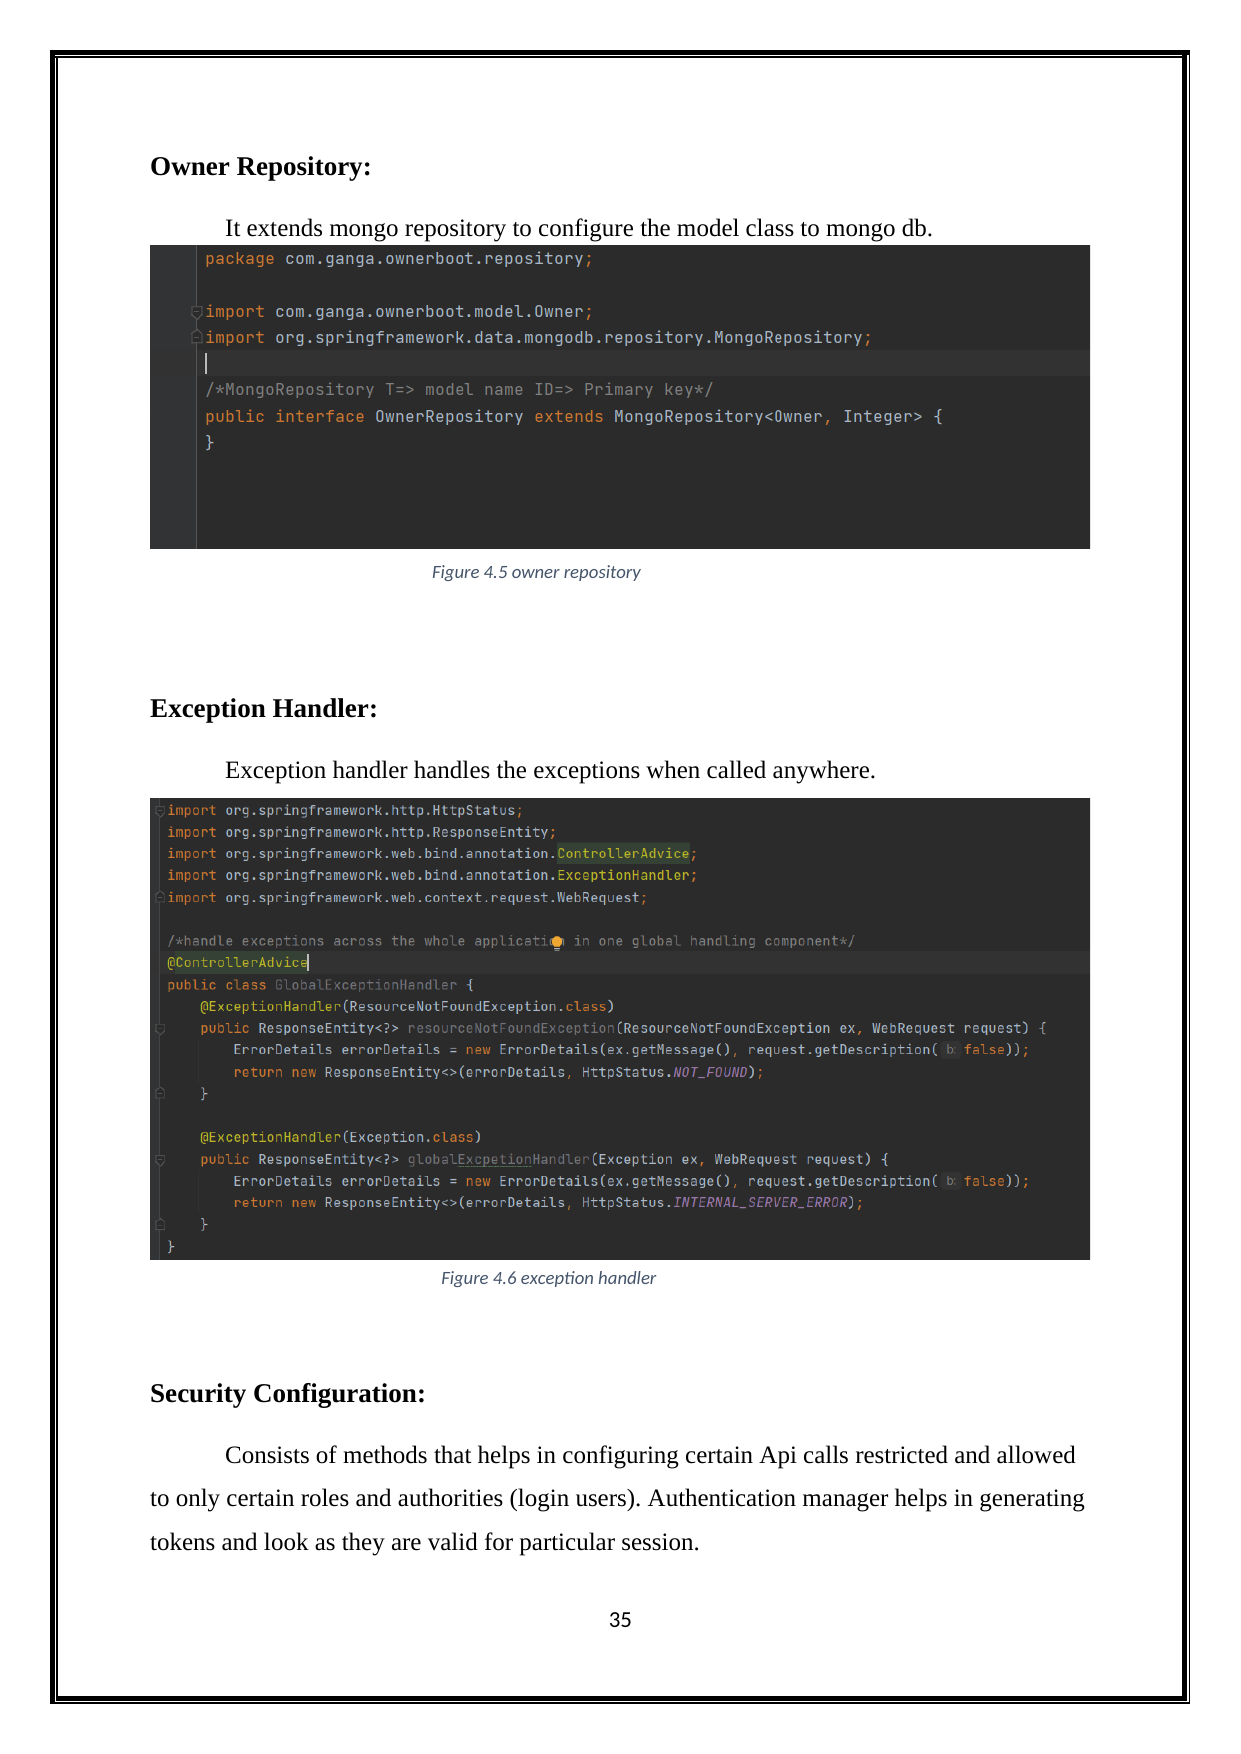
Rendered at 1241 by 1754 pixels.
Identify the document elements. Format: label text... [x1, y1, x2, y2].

text Exception Handler: [150, 692, 1090, 723]
text Security Configuration: [150, 1377, 1090, 1408]
picture [150, 245, 1091, 549]
text Owner Repository: [150, 150, 1090, 181]
picture [150, 798, 1091, 1260]
text Exception handler handles the exceptions when called anywhere. [150, 756, 1090, 784]
text Consists of methods that helps in configuring certain Api calls restricted and allowed to only certain roles and authorities (login users). Authentication manager helps in generating tokens and look as they are valid for particular session. [150, 1440, 1090, 1555]
text It extends mongo repository to configure the model class to mongo db. [150, 213, 1090, 242]
